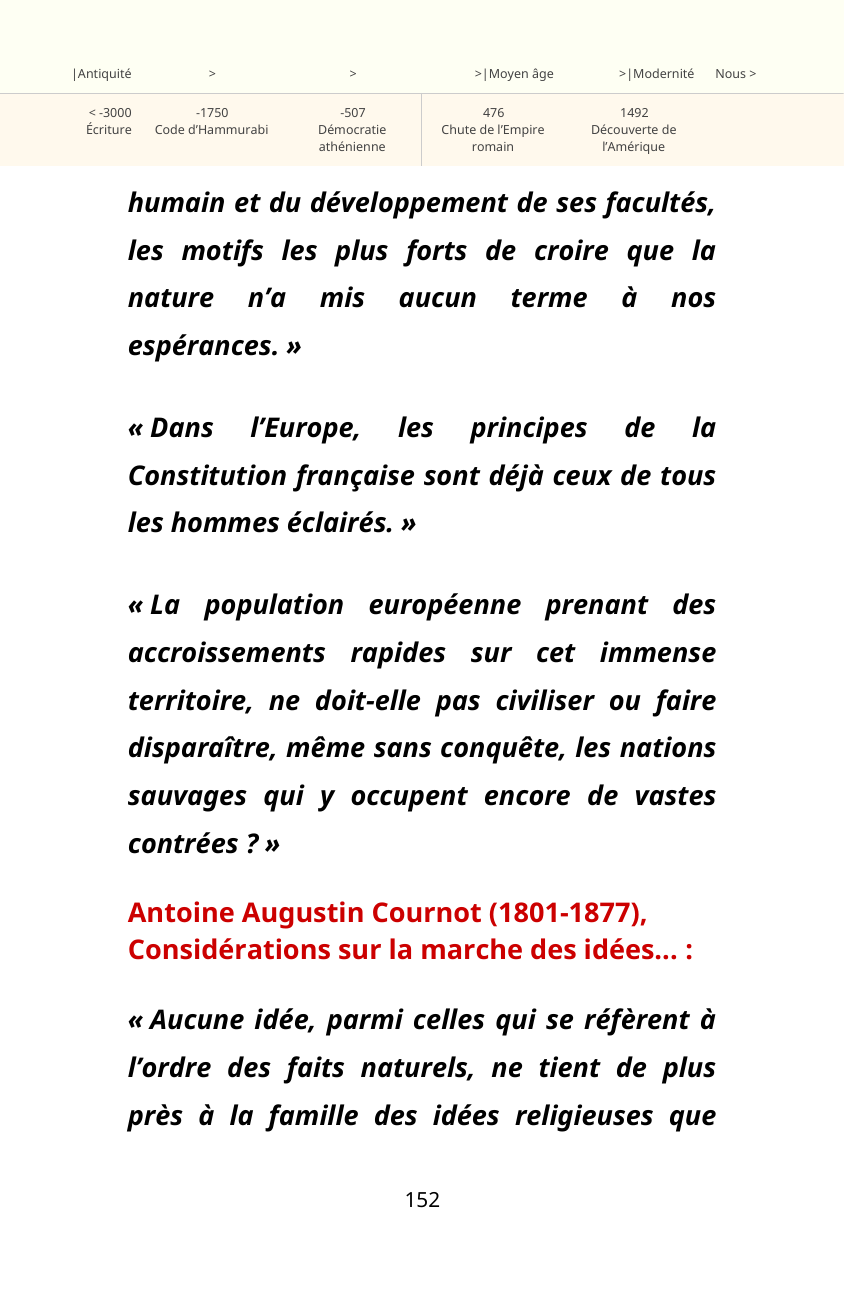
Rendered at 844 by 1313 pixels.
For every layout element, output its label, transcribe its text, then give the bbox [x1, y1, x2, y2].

subtitle Antoine Augustin Cournot (1801-1877), Considérations sur la marche des idées... : [128, 893, 717, 967]
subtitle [128, 1001, 717, 1133]
subtitle « Dans l’Europe, les principes de la Constitution française sont déjà ceux de tous les hommes éclairés. » [128, 408, 717, 541]
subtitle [128, 183, 717, 364]
subtitle « La population européenne prenant des accroissements rapides sur cet immense territoire, ne doit-elle pas civiliser ou faire disparaître, même sans conquête, les nations sauvages qui y occupent encore de vastes contrées ? » [128, 585, 717, 862]
